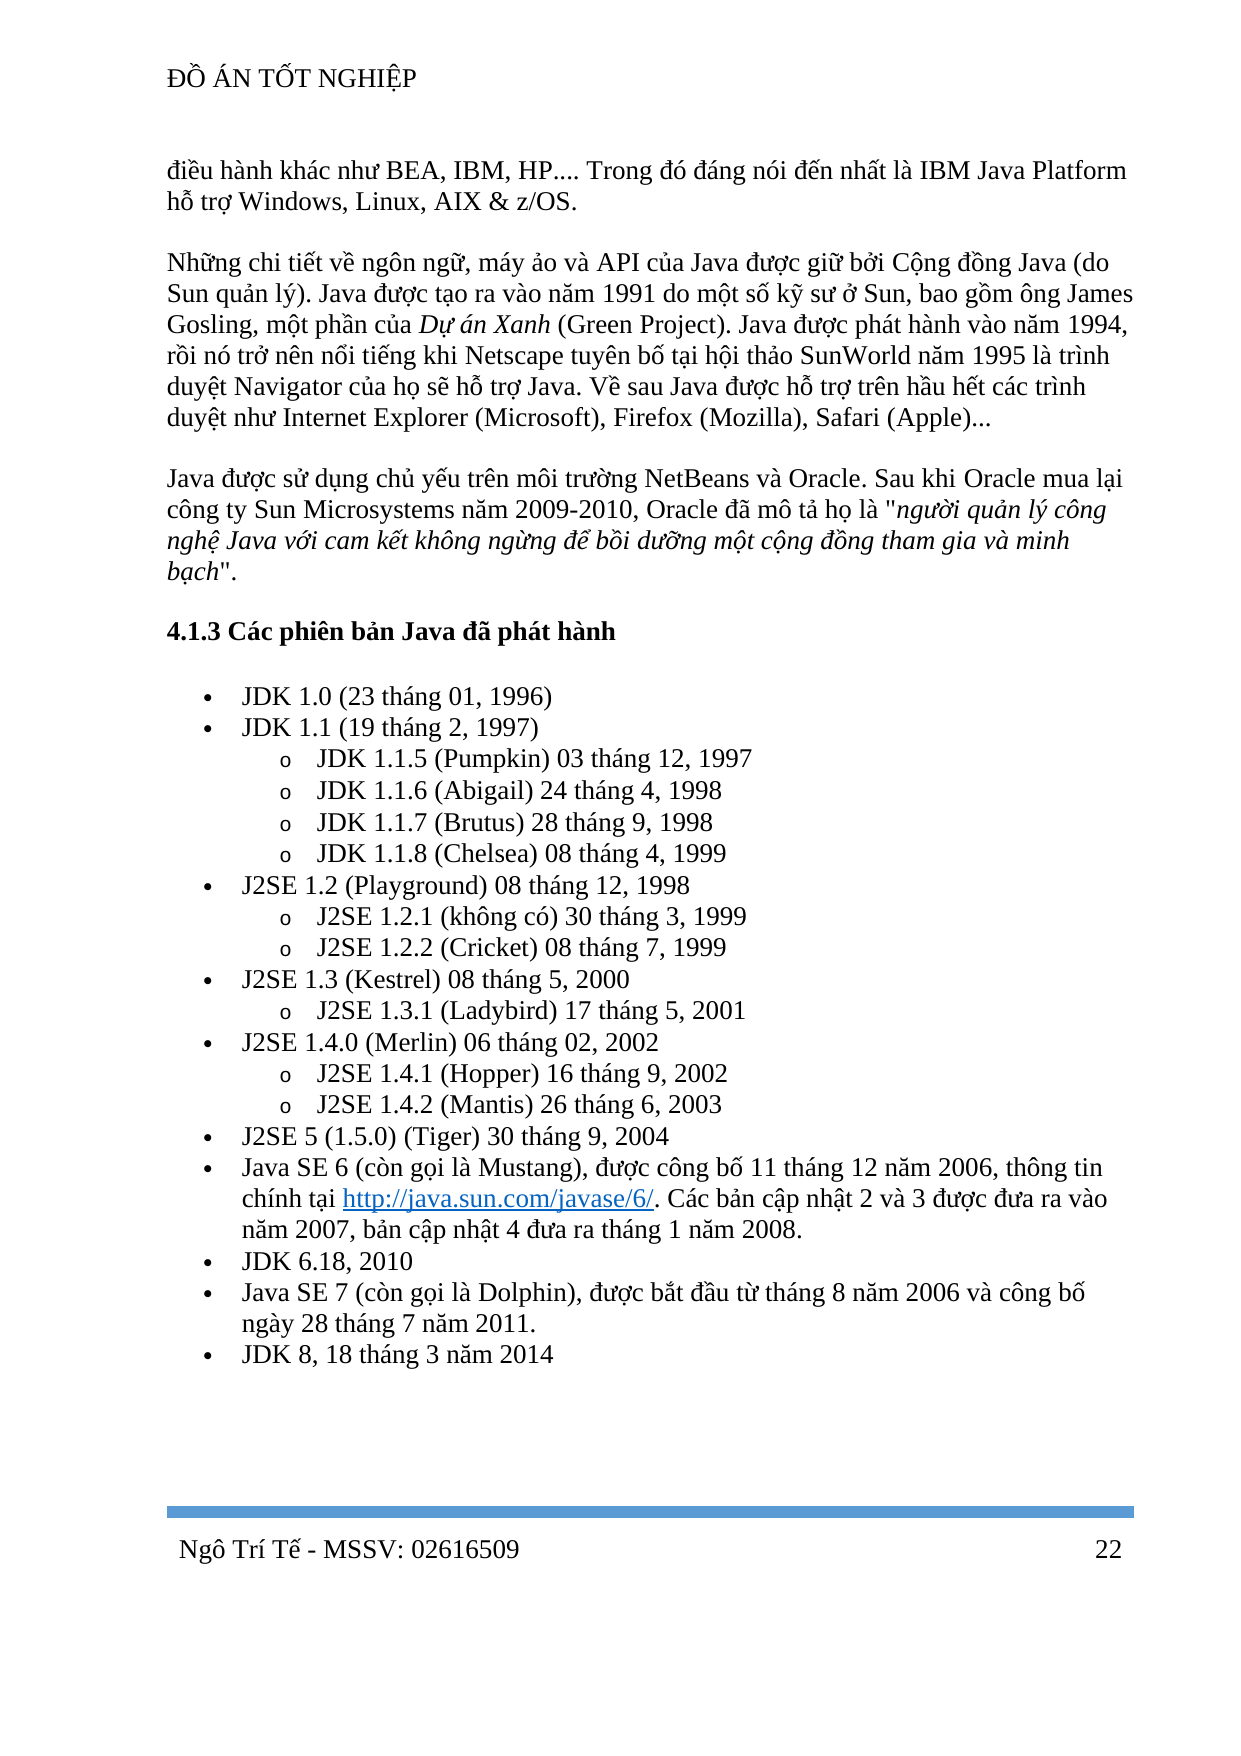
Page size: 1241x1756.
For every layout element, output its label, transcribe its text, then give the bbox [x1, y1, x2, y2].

list J2SE 1.3.1 (Ladybird) 17 tháng 5, 2001 [279, 994, 1134, 1026]
list JDK 1.1.5 (Pumpkin) 03 tháng 12, 1997 [279, 743, 1134, 774]
list J2SE 1.4.2 (Mantis) 26 tháng 6, 2003 [279, 1088, 1134, 1120]
text Những chi tiết về ngôn ngữ, máy ảo và API của Java được giữ bởi Cộng đồng Java (do Sun quản lý). Java được tạo ra vào năm 1991 do một số kỹ sư ở Sun, bao gồm ông James Gosling, một phần của Dự án Xanh (Green Project). Java được phát hành vào năm 1994, rồi nó trở nên nổi tiếng khi Netscape tuyên bố tại hội thảo SunWorld năm 1995 là trình duyệt Navigator của họ sẽ hỗ trợ Java. Về sau Java được hỗ trợ trên hầu hết các trình duyệt như Internet Explorer (Microsoft), Firefox (Mozilla), Safari (Apple)... [167, 246, 1134, 432]
list Java SE 7 (còn gọi là Dolphin), được bắt đầu từ tháng 8 năm 2006 và công bố ngày 28 tháng 7 năm 2011. [204, 1276, 1134, 1338]
list J2SE 5 (1.5.0) (Tiger) 30 tháng 9, 2004 [204, 1120, 1134, 1151]
list J2SE 1.2.1 (không có) 30 tháng 3, 1999 [279, 900, 1134, 932]
list J2SE 1.3 (Kestrel) 08 tháng 5, 2000 [204, 963, 1134, 994]
list JDK 6.18, 2010 [204, 1245, 1134, 1276]
list J2SE 1.4.0 (Merlin) 06 tháng 02, 2002 [204, 1026, 1134, 1057]
list JDK 8, 18 tháng 3 năm 2014 [204, 1338, 1134, 1369]
list J2SE 1.2.2 (Cricket) 08 tháng 7, 1999 [279, 932, 1134, 963]
list JDK 1.1 (19 tháng 2, 1997) [204, 711, 1134, 743]
list JDK 1.1.6 (Abigail) 24 tháng 4, 1998 [279, 774, 1134, 806]
list JDK 1.0 (23 tháng 01, 1996) [204, 680, 1134, 711]
list JDK 1.1.8 (Chelsea) 08 tháng 4, 1999 [279, 837, 1134, 869]
text 4.1.3 Các phiên bản Java đã phát hành [167, 615, 1134, 647]
list JDK 1.1.7 (Brutus) 28 tháng 9, 1998 [279, 806, 1134, 837]
list J2SE 1.4.1 (Hopper) 16 tháng 9, 2002 [279, 1057, 1134, 1088]
text Java được sử dụng chủ yếu trên môi trường NetBeans và Oracle. Sau khi Oracle mua lại công ty Sun Microsystems năm 2009-2010, Oracle đã mô tả họ là "người quản lý công nghệ Java với cam kết không ngừng để bồi dưỡng một cộng đồng tham gia và minh bạch". [167, 462, 1134, 586]
list J2SE 1.2 (Playground) 08 tháng 12, 1998 [204, 869, 1134, 900]
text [167, 154, 1134, 216]
list Java SE 6 (còn gọi là Mustang), được công bố 11 tháng 12 năm 2006, thông tin chính tại http://java.sun.com/javase/6/. Các bản cập nhật 2 và 3 được đưa ra vào năm 2007, bản cập nhật 4 đưa ra tháng 1 năm 2008. [204, 1151, 1134, 1245]
